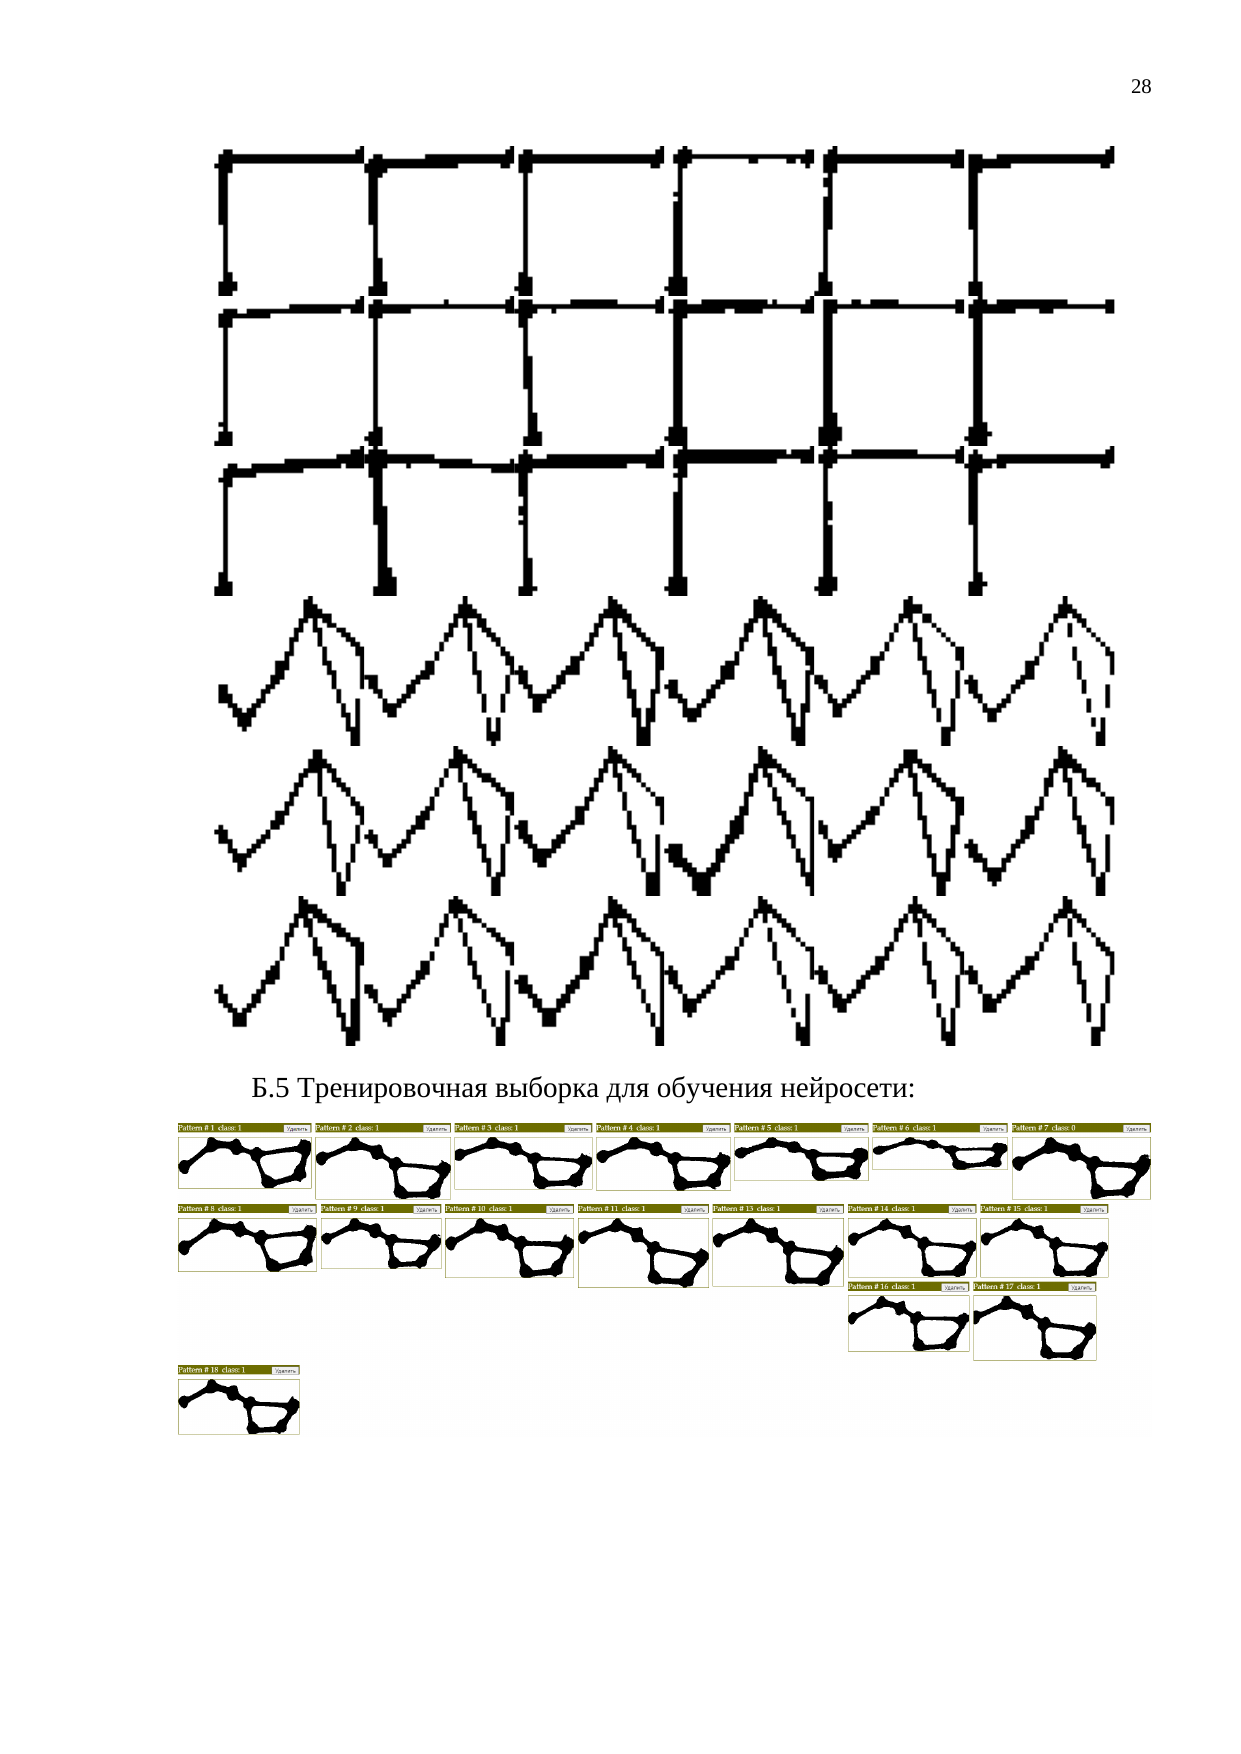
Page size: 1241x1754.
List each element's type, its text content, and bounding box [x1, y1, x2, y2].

picture [177, 1120, 1152, 1437]
picture [214, 146, 1115, 1046]
text Б.5 Тренировочная выборка для обучения нейросети: [177, 1070, 1152, 1103]
